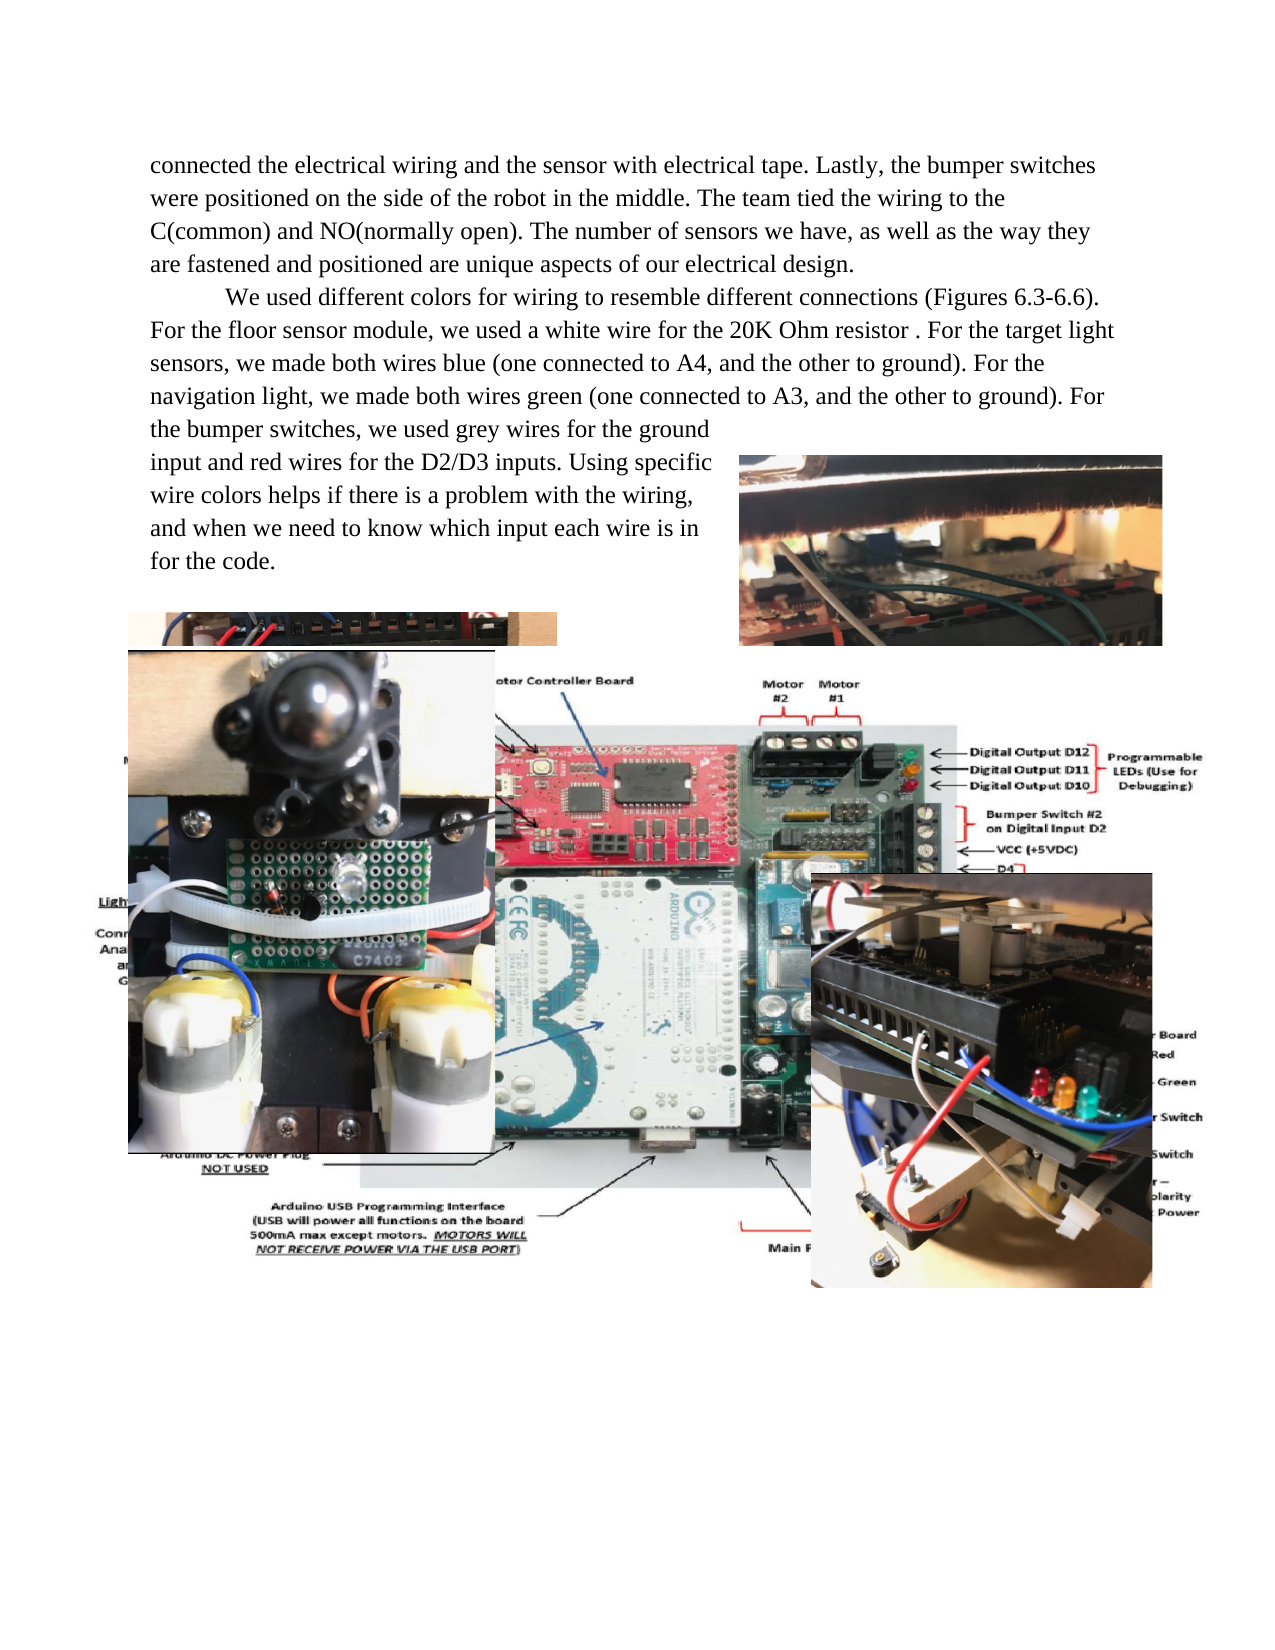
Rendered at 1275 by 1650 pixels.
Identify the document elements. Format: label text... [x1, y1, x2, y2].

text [150, 150, 1125, 278]
text We used different colors for wiring to resemble different connections (Figures 6.3-6.6). For the floor sensor module, we used a white wire for the 20K Ohm resistor . For the target light sensors, we made both wires blue (one connected to A4, and the other to ground). For the navigation light, we made both wires green (one connected to A3, and the other to ground). For the bumper switches, we used grey wires for the ground input and red wires for the D2/D3 inputs. Using specific wire colors helps if there is a problem with the wiring, and when we need to know which input each wire is in for the code. [150, 282, 1125, 575]
picture [54, 455, 1233, 1288]
